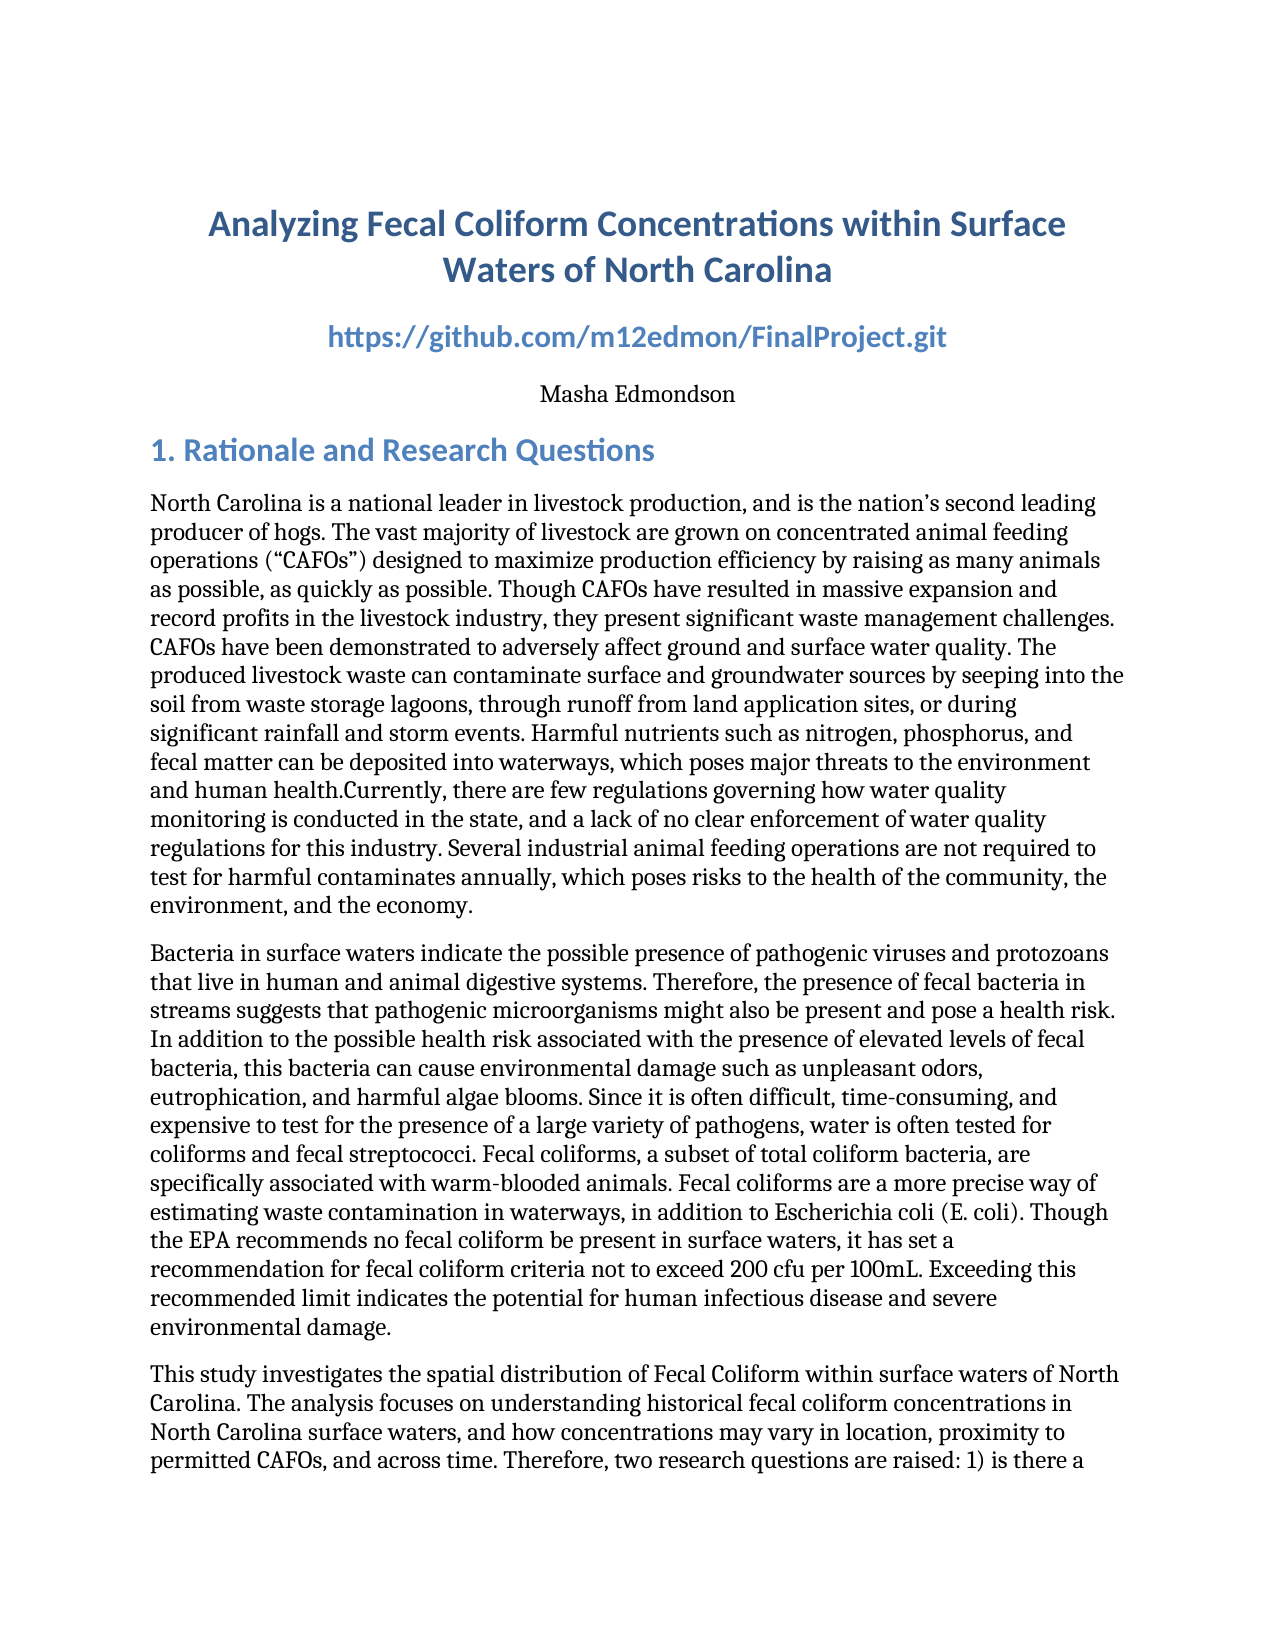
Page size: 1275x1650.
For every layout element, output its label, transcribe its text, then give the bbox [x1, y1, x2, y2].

title Analyzing Fecal Coliform Concentrations within Surface Waters of North Carolina [150, 200, 1125, 292]
text Masha Edmondson [150, 380, 1125, 408]
subtitle https://github.com/m12edmon/FinalProject.git [150, 317, 1125, 355]
subtitle 1. Rationale and Research Questions [150, 429, 1125, 470]
text North Carolina is a national leader in livestock production, and is the nation’s second leading producer of hogs. The vast majority of livestock are grown on concentrated animal feeding operations (“CAFOs”) designed to maximize production efficiency by raising as many animals as possible, as quickly as possible. Though CAFOs have resulted in massive expansion and record profits in the livestock industry, they present significant waste management challenges. CAFOs have been demonstrated to adversely affect ground and surface water quality. The produced livestock waste can contaminate surface and groundwater sources by seeping into the soil from waste storage lagoons, through runoff from land application sites, or during significant rainfall and storm events. Harmful nutrients such as nitrogen, phosphorus, and fecal matter can be deposited into waterways, which poses major threats to the environment and human health.Currently, there are few regulations governing how water quality monitoring is conducted in the state, and a lack of no clear enforcement of water quality regulations for this industry. Several industrial animal feeding operations are not required to test for harmful contaminates annually, which poses risks to the health of the community, the environment, and the economy. [150, 489, 1125, 920]
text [150, 1360, 1125, 1475]
text Bacteria in surface waters indicate the possible presence of pathogenic viruses and protozoans that live in human and animal digestive systems. Therefore, the presence of fecal bacteria in streams suggests that pathogenic microorganisms might also be present and pose a health risk. In addition to the possible health risk associated with the presence of elevated levels of fecal bacteria, this bacteria can cause environmental damage such as unpleasant odors, eutrophication, and harmful algae blooms. Since it is often difficult, time-consuming, and expensive to test for the presence of a large variety of pathogens, water is often tested for coliforms and fecal streptococci. Fecal coliforms, a subset of total coliform bacteria, are specifically associated with warm-blooded animals. Fecal coliforms are a more precise way of estimating waste contamination in waterways, in addition to Escherichia coli (E. coli). Though the EPA recommends no fecal coliform be present in surface waters, it has set a recommendation for fecal coliform criteria not to exceed 200 cfu per 100mL. Exceeding this recommended limit indicates the potential for human infectious disease and severe environmental damage. [150, 939, 1125, 1341]
